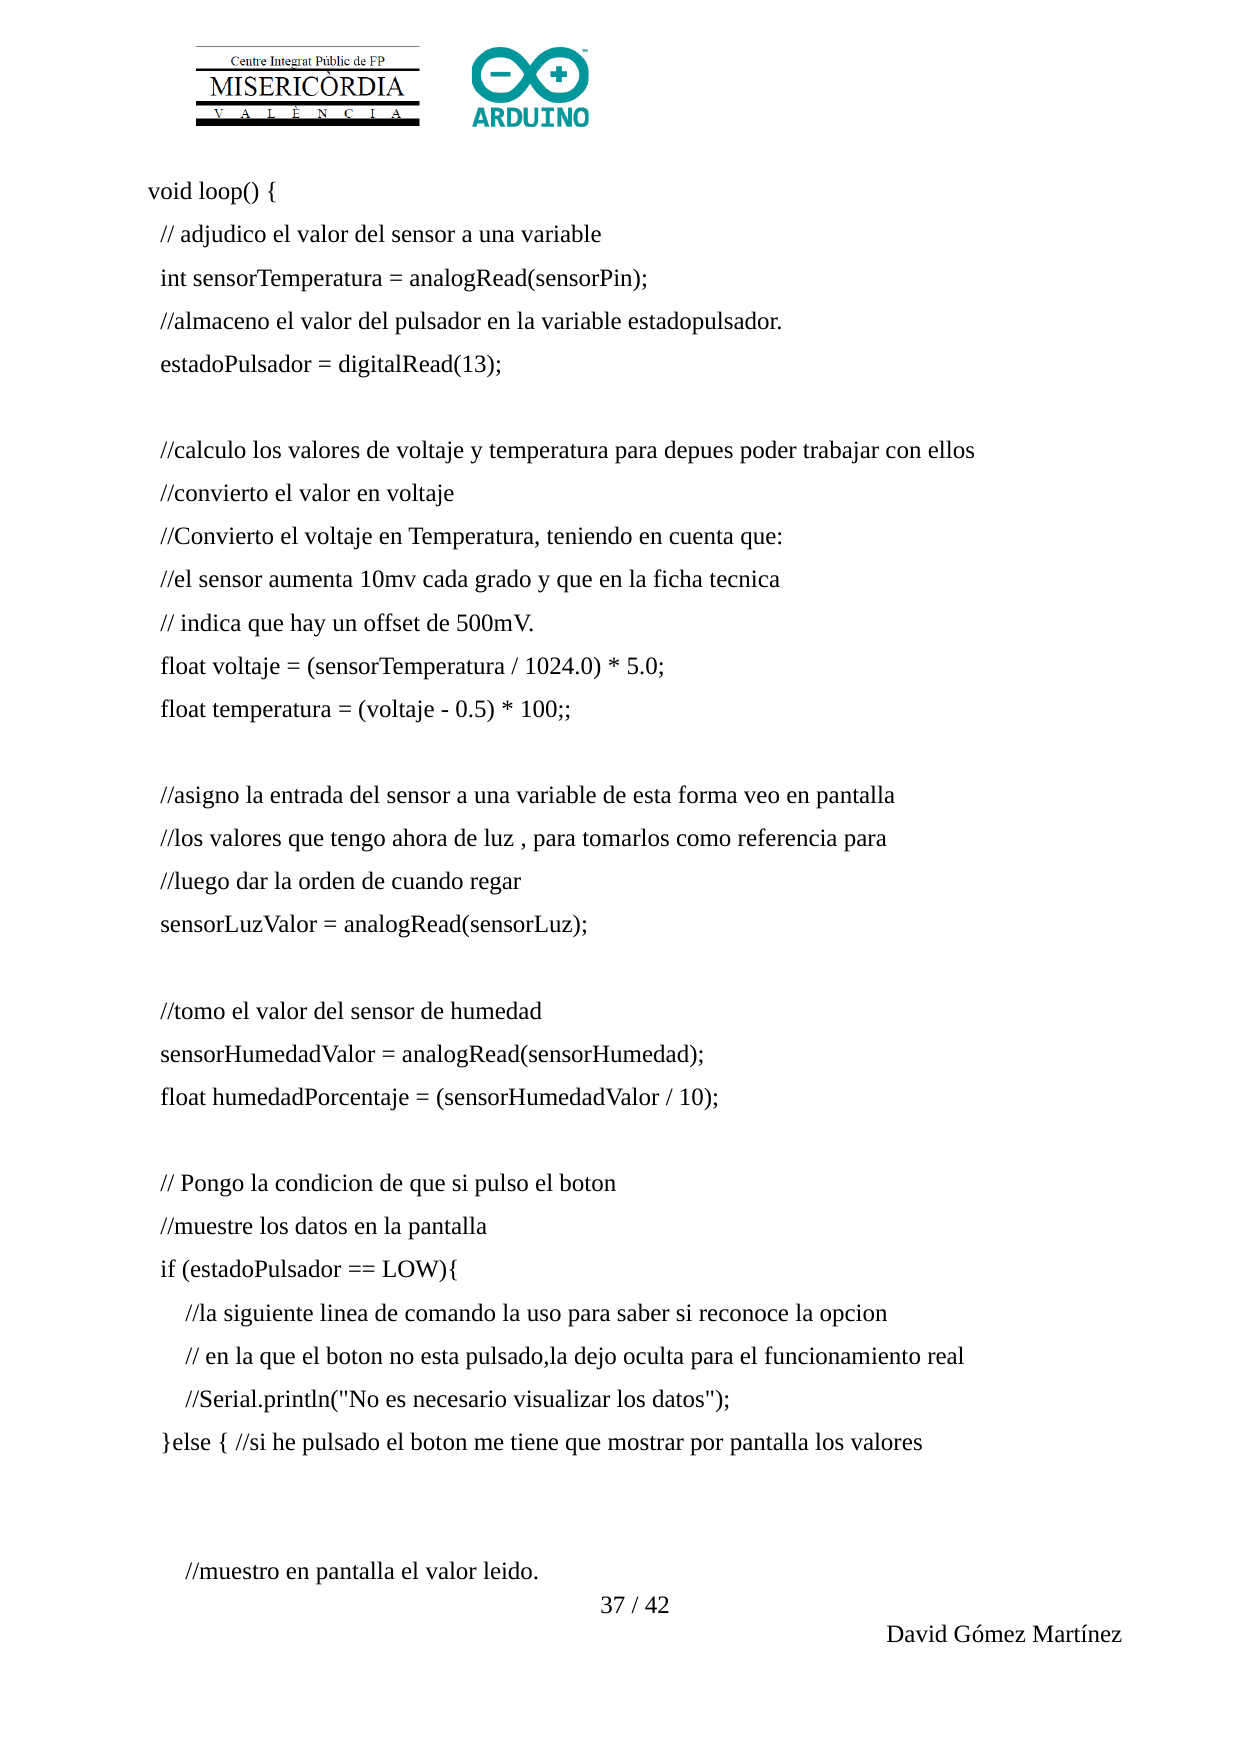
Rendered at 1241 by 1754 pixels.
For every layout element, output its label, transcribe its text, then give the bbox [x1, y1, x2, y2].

text //la siguiente linea de comando la uso para saber si reconoce la opcion [148, 1298, 1122, 1326]
text if (estadoPulsador == LOW){ [148, 1254, 1122, 1283]
text //el sensor aumenta 10mv cada grado y que en la ficha tecnica [148, 564, 1122, 593]
text }else { //si he pulsado el boton me tiene que mostrar por pantalla los valores [148, 1427, 1122, 1456]
picture [471, 47, 589, 127]
picture [192, 44, 422, 128]
text sensorHumedadValor = analogRead(sensorHumedad); [148, 1039, 1122, 1068]
text // Pongo la condicion de que si pulso el boton [148, 1168, 1122, 1197]
text //calculo los valores de voltaje y temperatura para depues poder trabajar con ellos [148, 435, 1122, 464]
text float humedadPorcentaje = (sensorHumedadValor / 10); [148, 1082, 1122, 1111]
text //almaceno el valor del pulsador en la variable estadopulsador. [148, 306, 1122, 334]
text float temperatura = (voltaje - 0.5) * 100;; [148, 694, 1122, 723]
text //convierto el valor en voltaje [148, 478, 1122, 507]
text //muestro en pantalla el valor leido. [148, 1556, 1122, 1585]
text //asigno la entrada del sensor a una variable de esta forma veo en pantalla [148, 780, 1122, 809]
text float voltaje = (sensorTemperatura / 1024.0) * 5.0; [148, 651, 1122, 679]
text //luego dar la orden de cuando regar [148, 866, 1122, 895]
text // en la que el boton no esta pulsado,la dejo oculta para el funcionamiento real [148, 1341, 1122, 1369]
text int sensorTemperatura = analogRead(sensorPin); [148, 263, 1122, 291]
text // indica que hay un offset de 500mV. [148, 608, 1122, 636]
text void loop() { [148, 176, 1122, 205]
text sensorLuzValor = analogRead(sensorLuz); [148, 909, 1122, 938]
text //muestre los datos en la pantalla [148, 1211, 1122, 1240]
text //Serial.println("No es necesario visualizar los datos"); [148, 1384, 1122, 1413]
text //los valores que tengo ahora de luz , para tomarlos como referencia para [148, 823, 1122, 852]
text //Convierto el voltaje en Temperatura, teniendo en cuenta que: [148, 521, 1122, 550]
text estadoPulsador = digitalRead(13); [148, 349, 1122, 378]
text //tomo el valor del sensor de humedad [148, 996, 1122, 1024]
text // adjudico el valor del sensor a una variable [148, 219, 1122, 248]
